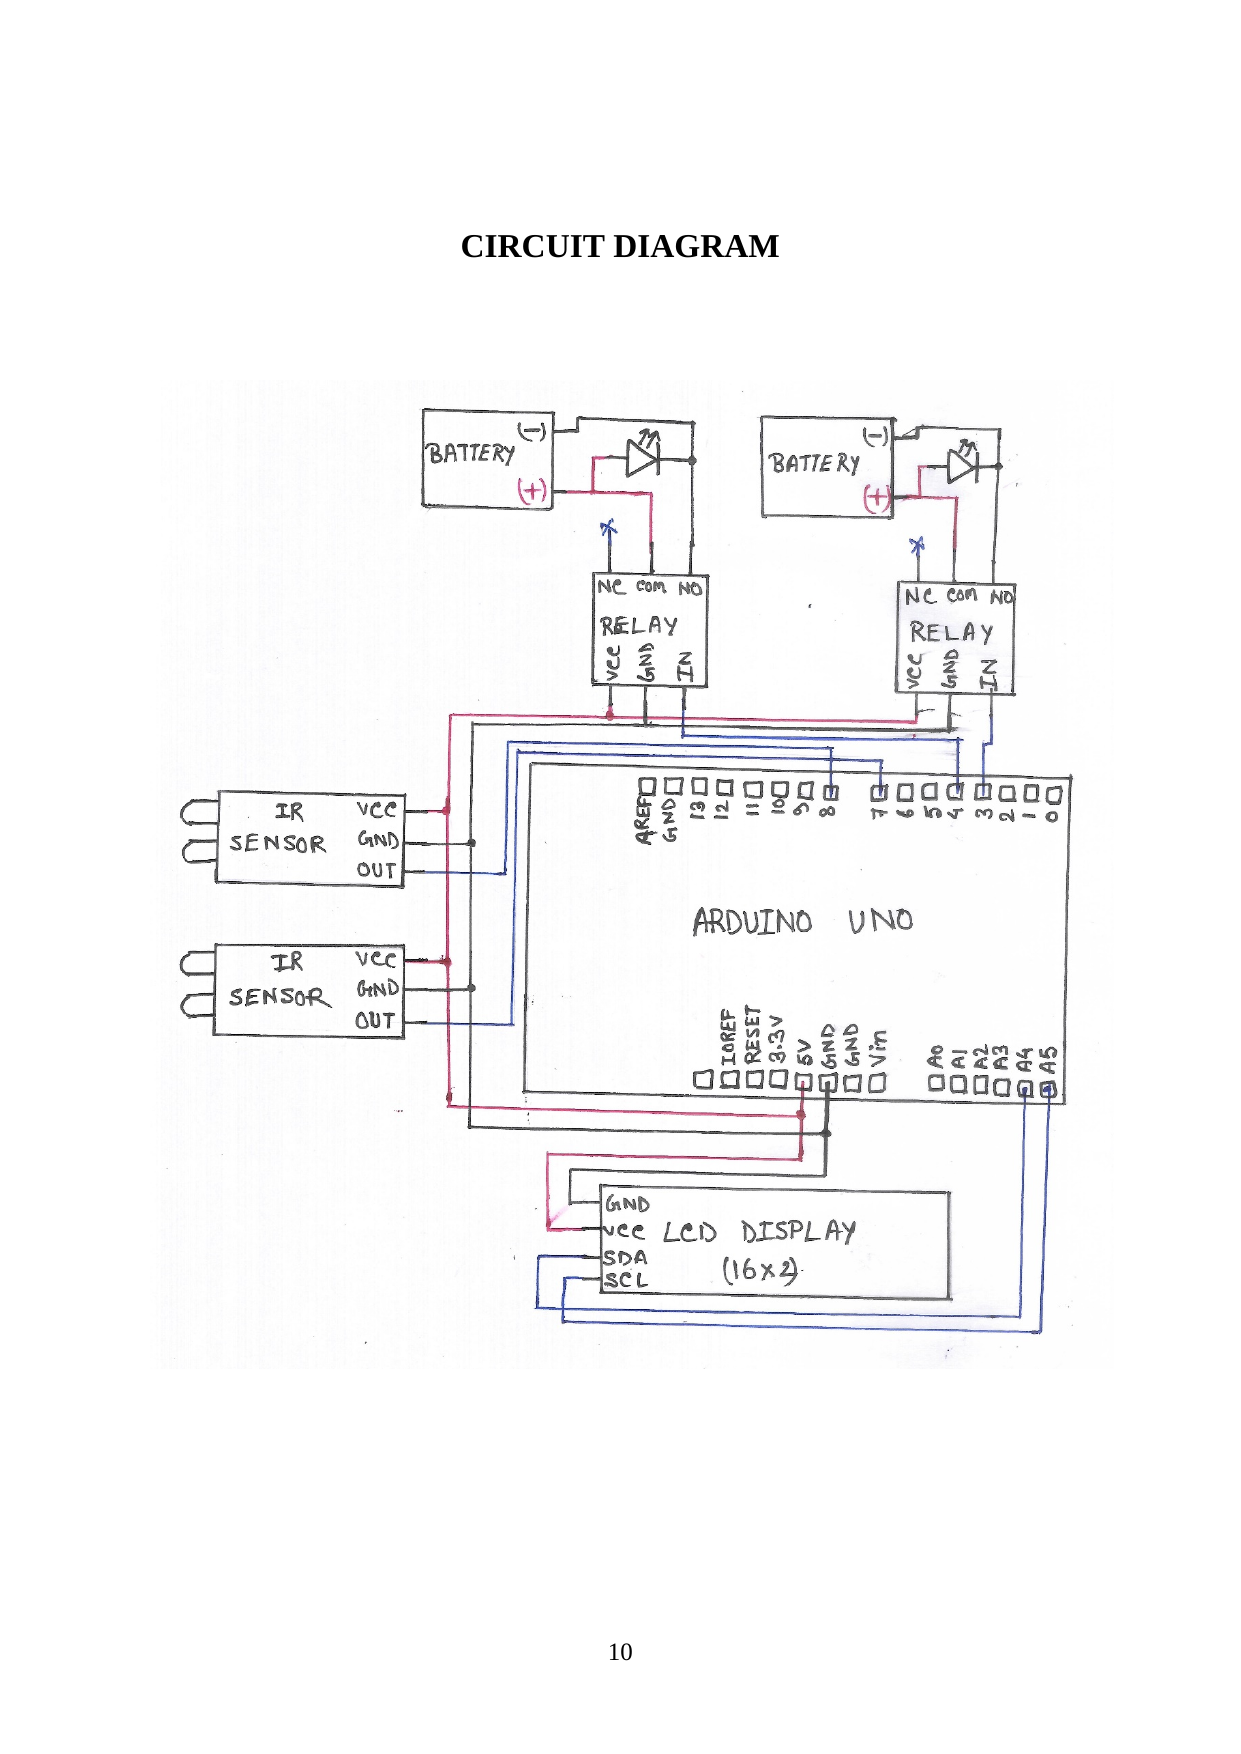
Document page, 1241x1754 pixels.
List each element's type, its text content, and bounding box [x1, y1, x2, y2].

picture [150, 380, 1114, 1369]
text CIRCUIT DIAGRAM [150, 227, 1090, 265]
